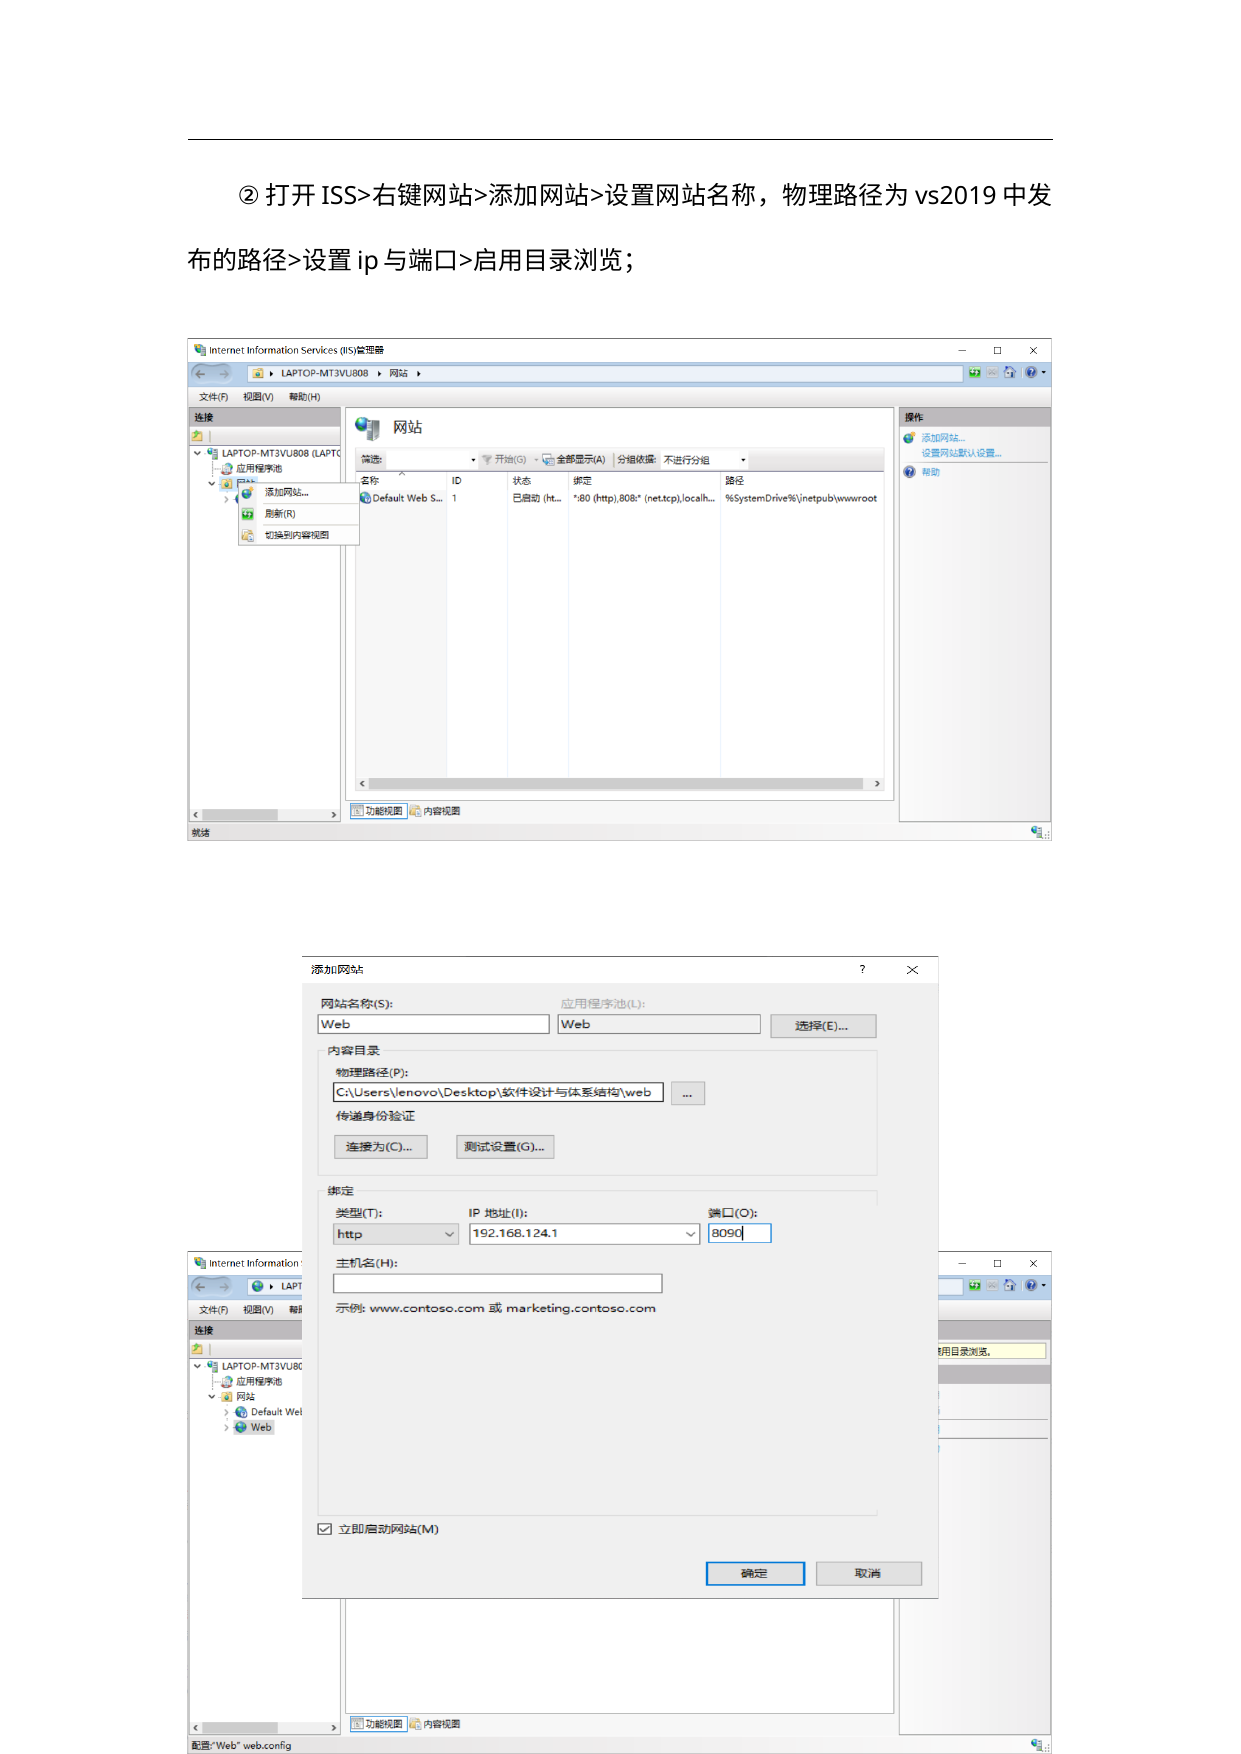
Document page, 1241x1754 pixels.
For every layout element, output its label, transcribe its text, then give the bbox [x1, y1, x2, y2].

text ②打开ISS>右键网站>添加网站>设置网站名称，物理路径为vs2019中发布的路径>设置ip与端口>启用目录浏览； [187, 161, 1053, 291]
picture [187, 956, 1052, 1754]
picture [187, 338, 1052, 841]
